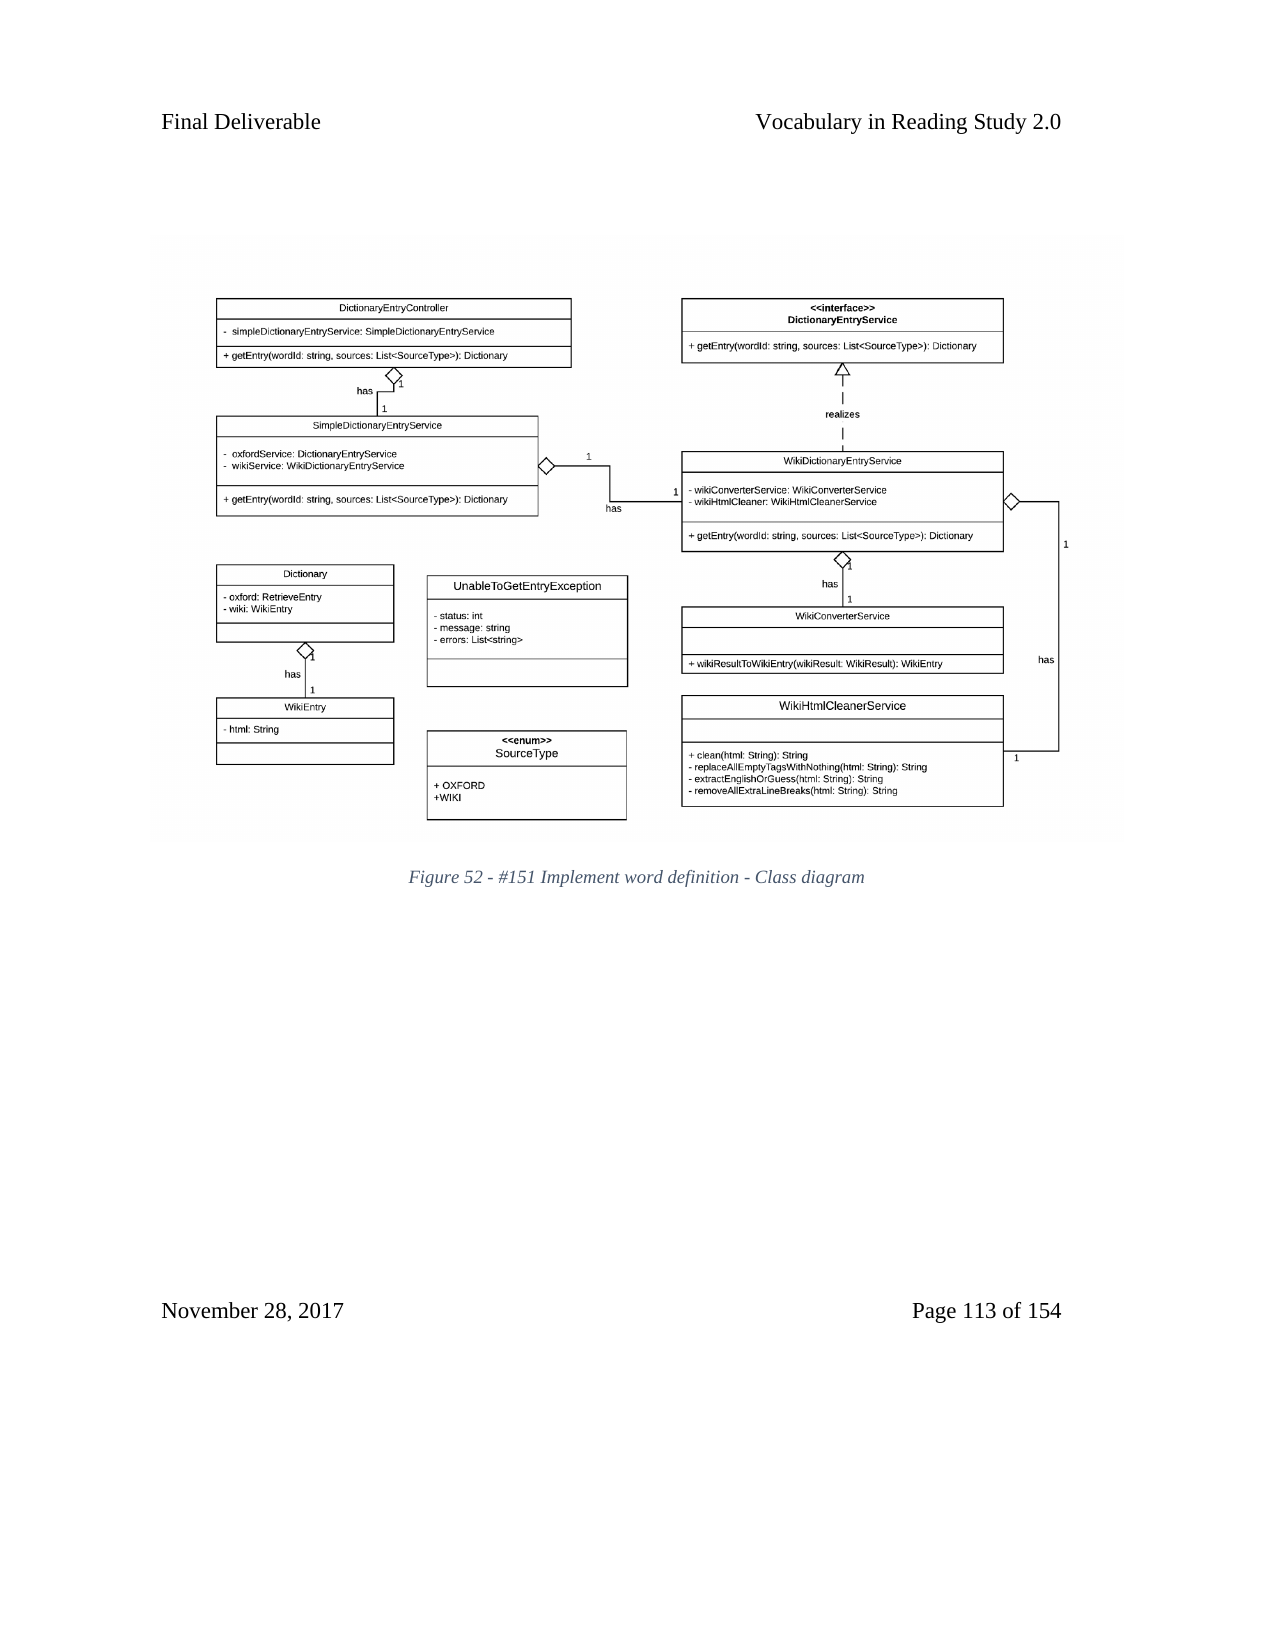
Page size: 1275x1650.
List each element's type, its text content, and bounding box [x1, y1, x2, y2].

picture [150, 235, 1124, 842]
text Figure 52 - #151 Implement word definition - Class diagram [150, 866, 1125, 888]
